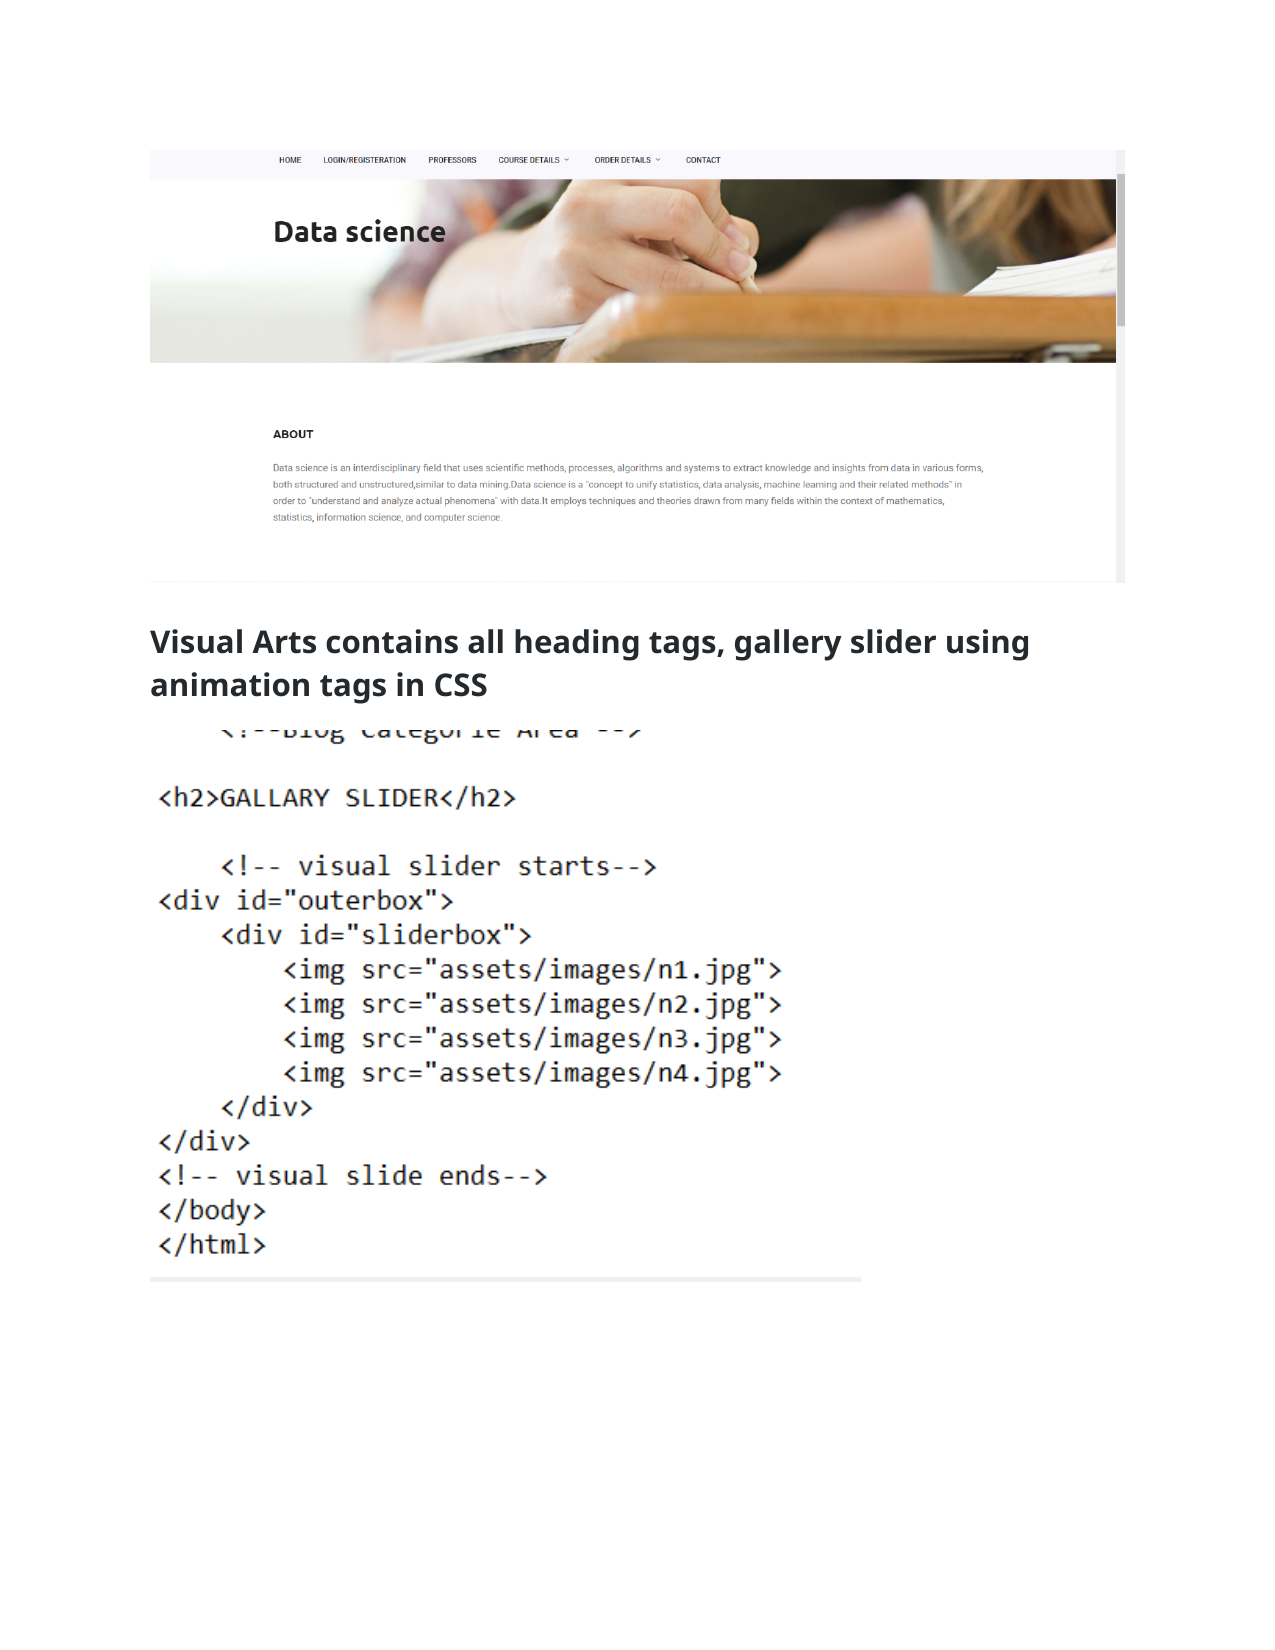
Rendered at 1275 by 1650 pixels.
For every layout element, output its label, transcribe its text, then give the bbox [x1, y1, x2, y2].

picture [150, 150, 1125, 583]
picture [150, 730, 861, 1282]
text Visual Arts contains all heading tags, gallery slider using animation tags in CSS [150, 620, 1125, 705]
